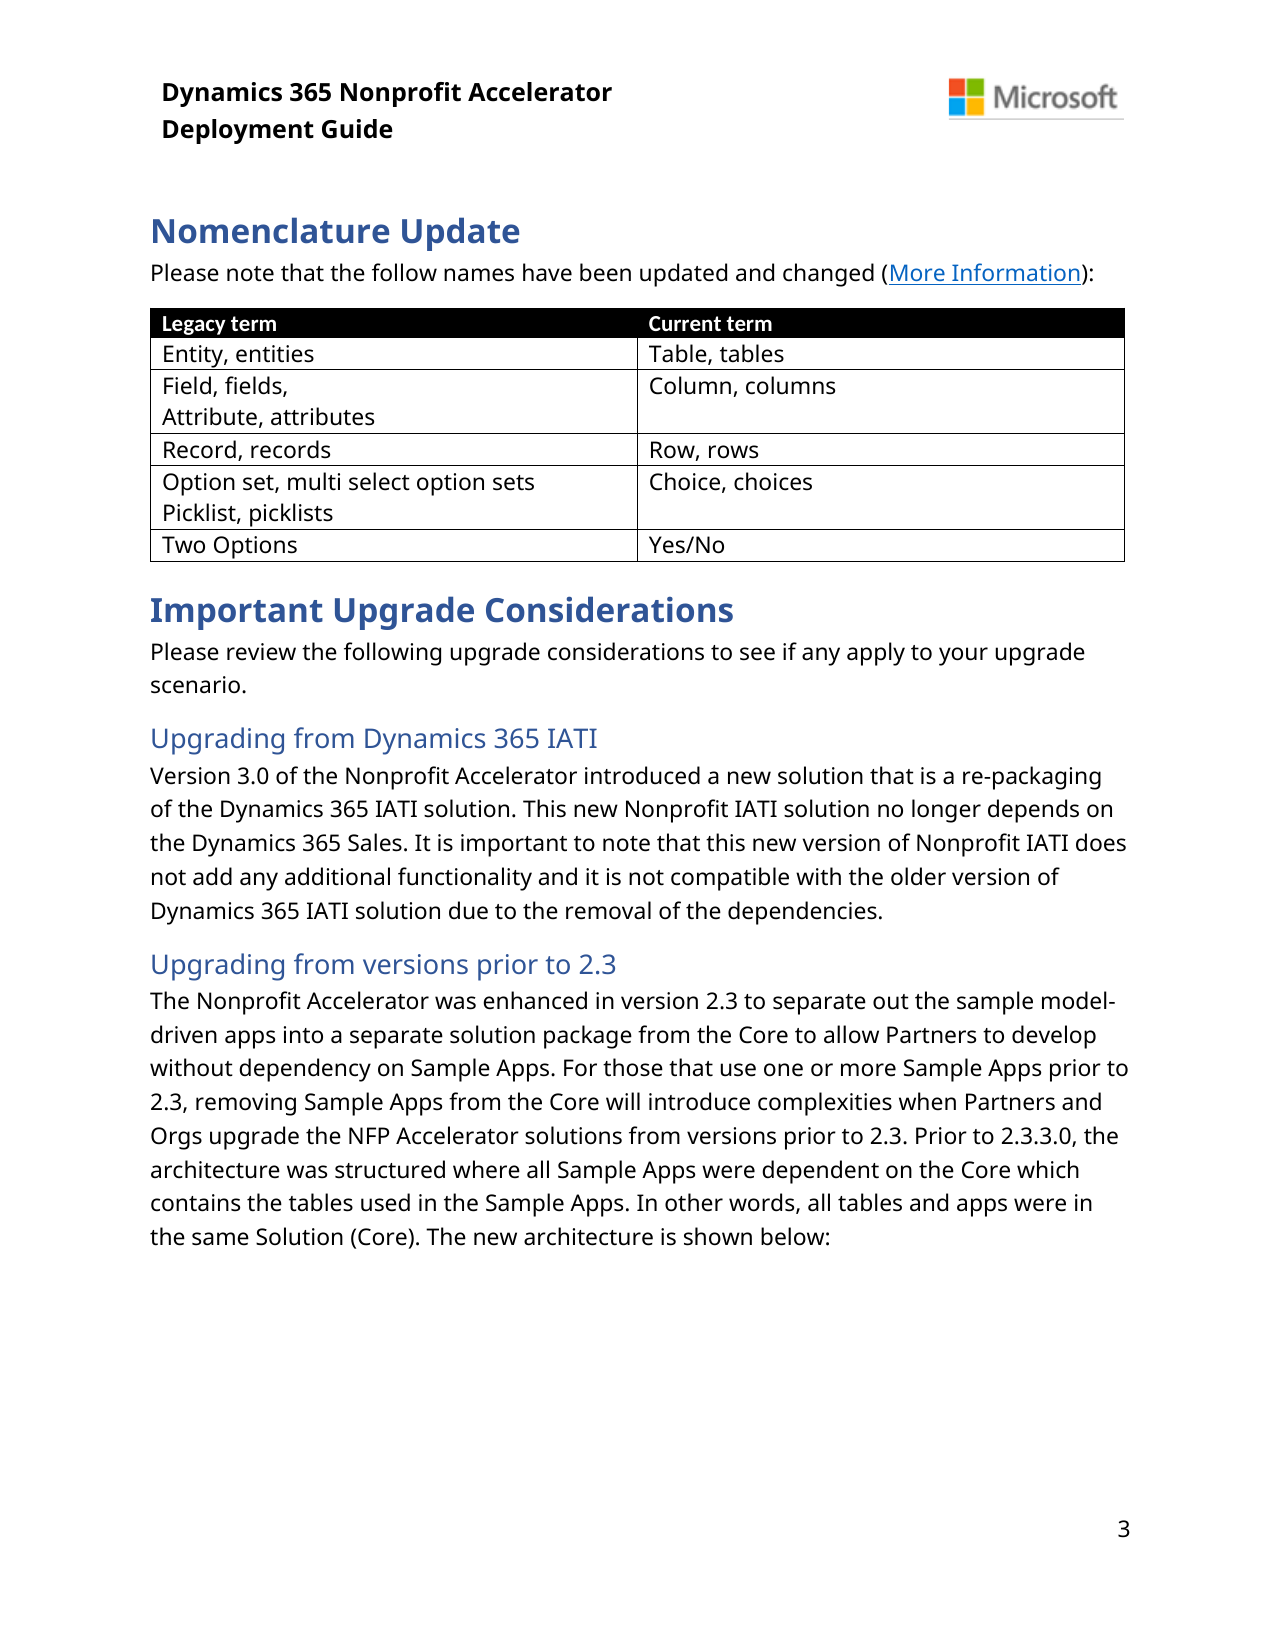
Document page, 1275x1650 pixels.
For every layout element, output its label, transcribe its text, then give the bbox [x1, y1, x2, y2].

table_cell Table, tables [638, 338, 1124, 369]
subtitle Upgrading from versions prior to 2.3 [150, 945, 1130, 982]
text Please review the following upgrade considerations to see if any apply to your upgrade scenario. [150, 636, 1130, 701]
text The Nonprofit Accelerator was enhanced in version 2.3 to separate out the sample model-driven apps into a separate solution package from the Core to allow Partners to develop without dependency on Sample Apps. For those that use one or more Sample Apps prior to 2.3, removing Sample Apps from the Core will introduce complexities when Partners and Orgs upgrade the NFP Accelerator solutions from versions prior to 2.3. Prior to 2.3.3.0, the architecture was structured where all Sample Apps were dependent on the Core which contains the tables used in the Sample Apps. In other words, all tables and apps were in the same Solution (Core). The new architecture is shown below: [150, 985, 1130, 1252]
table_cell Record, records [151, 434, 637, 465]
subtitle Nomenclature Update [150, 208, 1130, 254]
picture [948, 75, 1124, 121]
table_cell Field, fields, Attribute, attributes [151, 370, 637, 433]
table_cell Row, rows [638, 434, 1124, 465]
table_cell Choice, choices [638, 466, 1124, 528]
table_cell Yes/No [638, 530, 1124, 561]
table_cell Column, columns [638, 370, 1124, 433]
subtitle Upgrading from Dynamics 365 IATI [150, 720, 1130, 757]
table_cell Entity, entities [151, 338, 637, 369]
table_header Legacy term [151, 309, 637, 337]
subtitle Important Upgrade Considerations [150, 587, 1130, 632]
table_cell Two Options [151, 530, 637, 561]
text Version 3.0 of the Nonprofit Accelerator introduced a new solution that is a re-packaging of the Dynamics 365 IATI solution. This new Nonprofit IATI solution no longer depends on the Dynamics 365 Sales. It is important to note that this new version of Nonprofit IATI does not add any additional functionality and it is not compatible with the older version of Dynamics 365 IATI solution due to the removal of the dependencies. [150, 760, 1130, 926]
table_cell Option set, multi select option sets Picklist, picklists [151, 466, 637, 528]
table_header Current term [638, 309, 1124, 337]
text Please note that the follow names have been updated and changed (More Information): [150, 257, 1130, 288]
